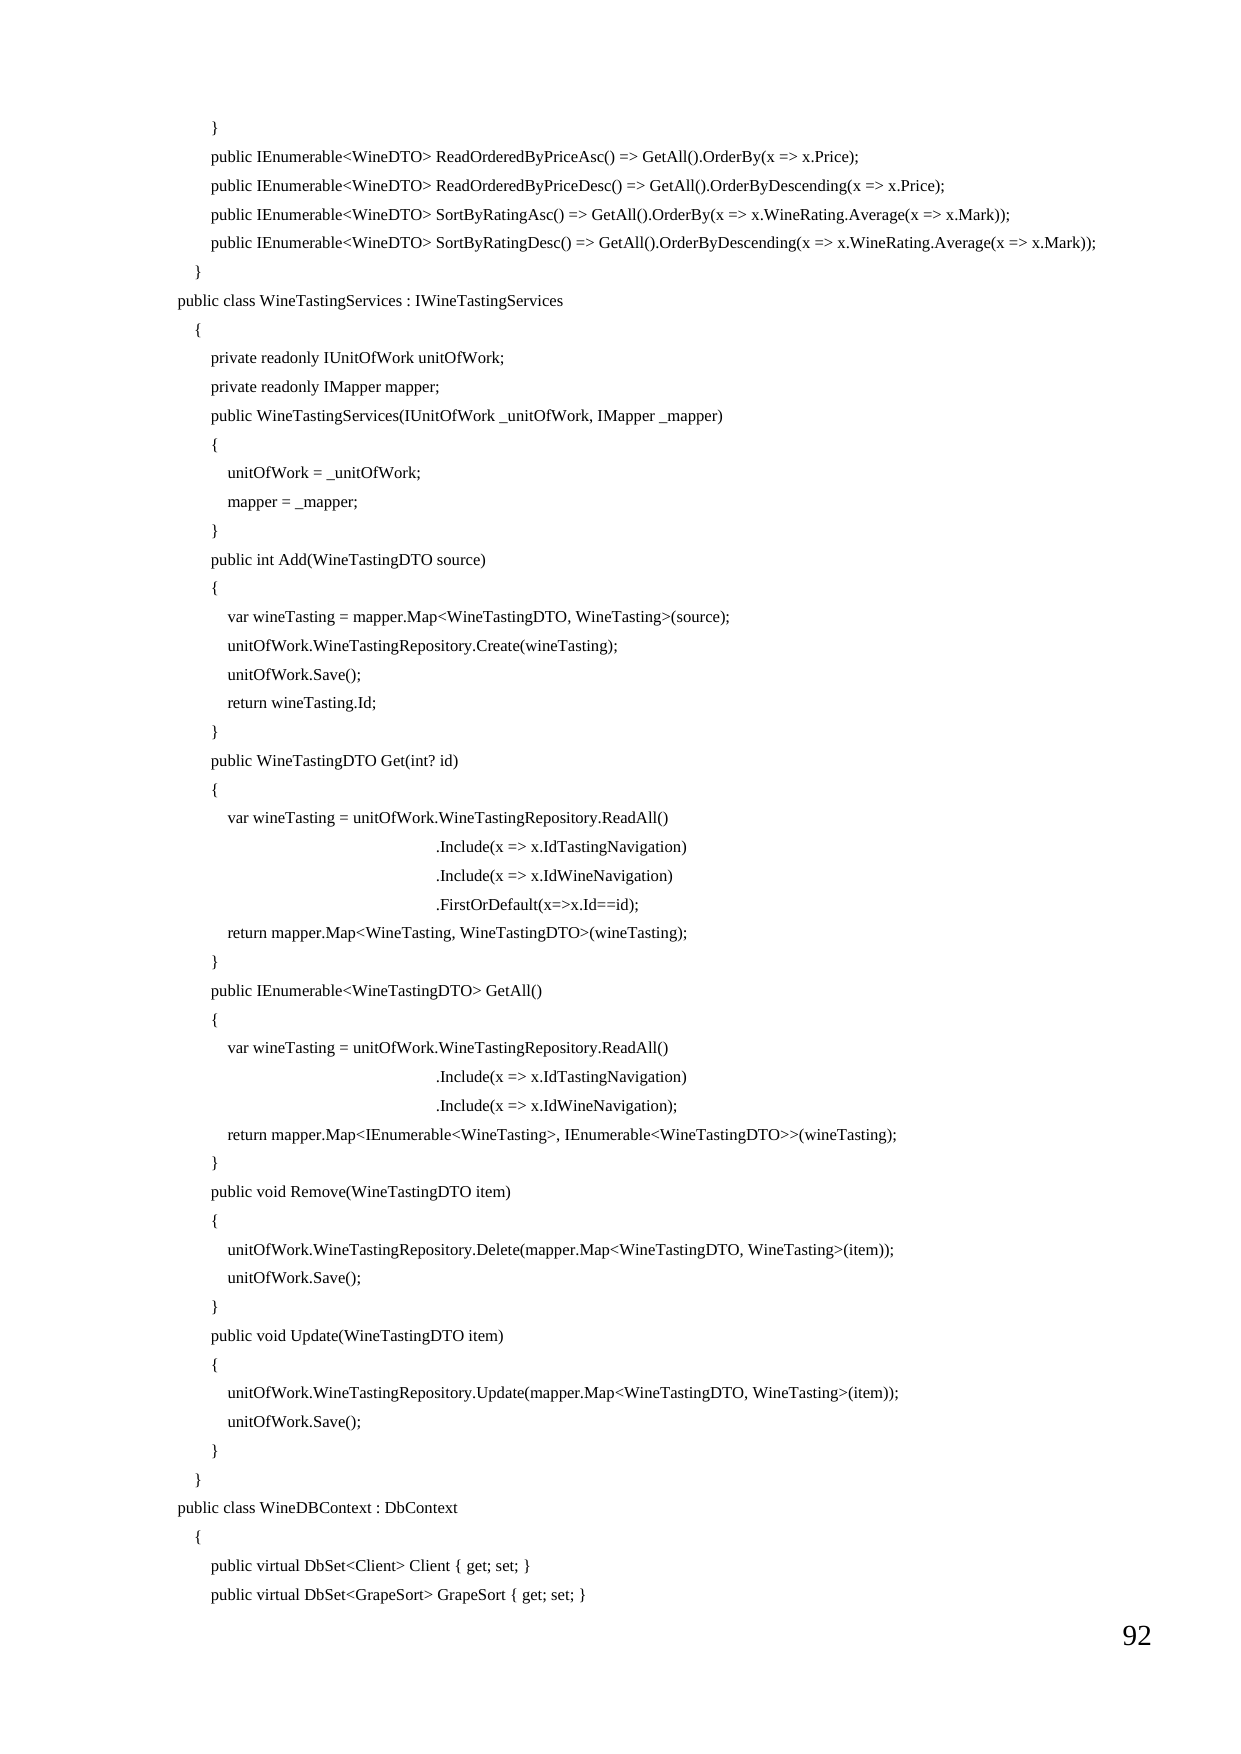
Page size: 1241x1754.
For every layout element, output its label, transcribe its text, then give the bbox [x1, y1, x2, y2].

text .Include(x => x.IdWineNavigation); [177, 1096, 1152, 1115]
text .Include(x => x.IdTastingNavigation) [177, 1067, 1152, 1086]
text unitOfWork.WineTastingRepository.Delete(mapper.Map<WineTastingDTO, WineTasting>(item)); [177, 1239, 1152, 1258]
text } [177, 1153, 1152, 1172]
text public virtual DbSet<Client> Client { get; set; } [177, 1556, 1152, 1575]
text mapper = _mapper; [177, 492, 1152, 511]
text { [177, 578, 1152, 597]
text public IEnumerable<WineTastingDTO> GetAll() [177, 981, 1152, 1000]
text } [177, 722, 1152, 741]
text .FirstOrDefault(x=>x.Id==id); [177, 894, 1152, 913]
text unitOfWork.Save(); [177, 1268, 1152, 1287]
text public void Update(WineTastingDTO item) [177, 1326, 1152, 1345]
text return mapper.Map<IEnumerable<WineTasting>, IEnumerable<WineTastingDTO>>(wineTasting); [177, 1124, 1152, 1143]
text public WineTastingDTO Get(int? id) [177, 751, 1152, 770]
text public IEnumerable<WineDTO> SortByRatingDesc() => GetAll().OrderByDescending(x => x.WineRating.Average(x => x.Mark)); [177, 233, 1152, 252]
text { [177, 1009, 1152, 1028]
text unitOfWork.WineTastingRepository.Create(wineTasting); [177, 636, 1152, 655]
text unitOfWork.Save(); [177, 1412, 1152, 1431]
text public virtual DbSet<GrapeSort> GrapeSort { get; set; } [177, 1584, 1152, 1603]
text unitOfWork = _unitOfWork; [177, 463, 1152, 482]
text } [177, 1297, 1152, 1316]
text .Include(x => x.IdTastingNavigation) [177, 837, 1152, 856]
text public class WineTastingServices : IWineTastingServices [177, 291, 1152, 310]
text public IEnumerable<WineDTO> SortByRatingAsc() => GetAll().OrderBy(x => x.WineRating.Average(x => x.Mark)); [177, 204, 1152, 223]
text { [177, 1354, 1152, 1373]
text } [177, 262, 1152, 281]
text var wineTasting = unitOfWork.WineTastingRepository.ReadAll() [177, 808, 1152, 827]
text return mapper.Map<WineTasting, WineTastingDTO>(wineTasting); [177, 923, 1152, 942]
text } [177, 521, 1152, 540]
text public IEnumerable<WineDTO> ReadOrderedByPriceAsc() => GetAll().OrderBy(x => x.Price); [177, 147, 1152, 166]
text public int Add(WineTastingDTO source) [177, 549, 1152, 568]
text } [177, 118, 1152, 137]
text { [177, 319, 1152, 338]
text private readonly IUnitOfWork unitOfWork; [177, 348, 1152, 367]
text private readonly IMapper mapper; [177, 377, 1152, 396]
text public class WineDBContext : DbContext [177, 1498, 1152, 1517]
text var wineTasting = unitOfWork.WineTastingRepository.ReadAll() [177, 1038, 1152, 1057]
text public void Remove(WineTastingDTO item) [177, 1182, 1152, 1201]
text unitOfWork.Save(); [177, 664, 1152, 683]
text } [177, 1441, 1152, 1460]
text } [177, 1469, 1152, 1488]
text { [177, 1527, 1152, 1546]
text return wineTasting.Id; [177, 693, 1152, 712]
text unitOfWork.WineTastingRepository.Update(mapper.Map<WineTastingDTO, WineTasting>(item)); [177, 1383, 1152, 1402]
text public WineTastingServices(IUnitOfWork _unitOfWork, IMapper _mapper) [177, 406, 1152, 425]
text public IEnumerable<WineDTO> ReadOrderedByPriceDesc() => GetAll().OrderByDescending(x => x.Price); [177, 176, 1152, 195]
text } [177, 952, 1152, 971]
text { [177, 779, 1152, 798]
text .Include(x => x.IdWineNavigation) [177, 866, 1152, 885]
text var wineTasting = mapper.Map<WineTastingDTO, WineTasting>(source); [177, 607, 1152, 626]
text { [177, 1211, 1152, 1230]
text { [177, 434, 1152, 453]
